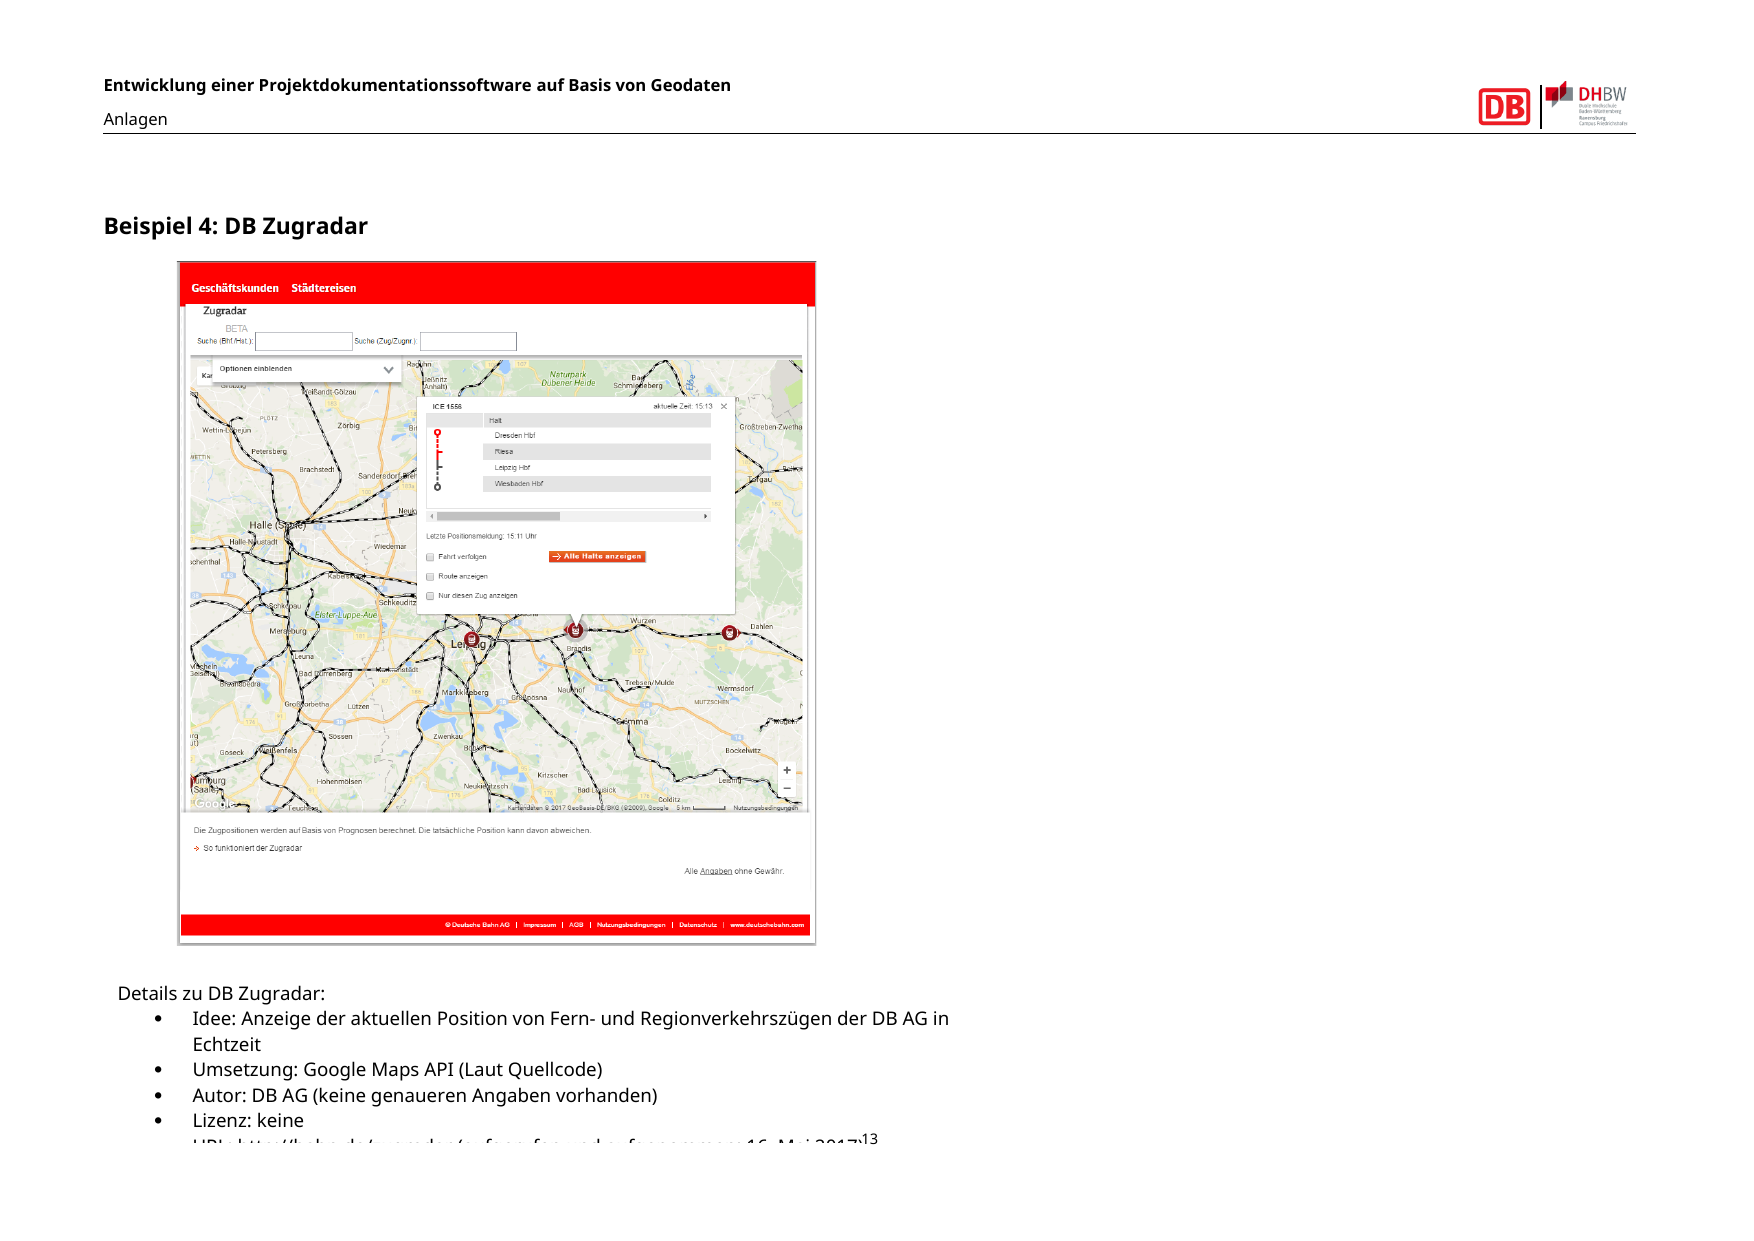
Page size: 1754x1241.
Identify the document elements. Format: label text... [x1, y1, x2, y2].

text Beispiel 4: DB Zugradar [103, 210, 1636, 241]
picture [1478, 88, 1531, 126]
picture [1545, 81, 1628, 126]
picture [176, 261, 817, 946]
